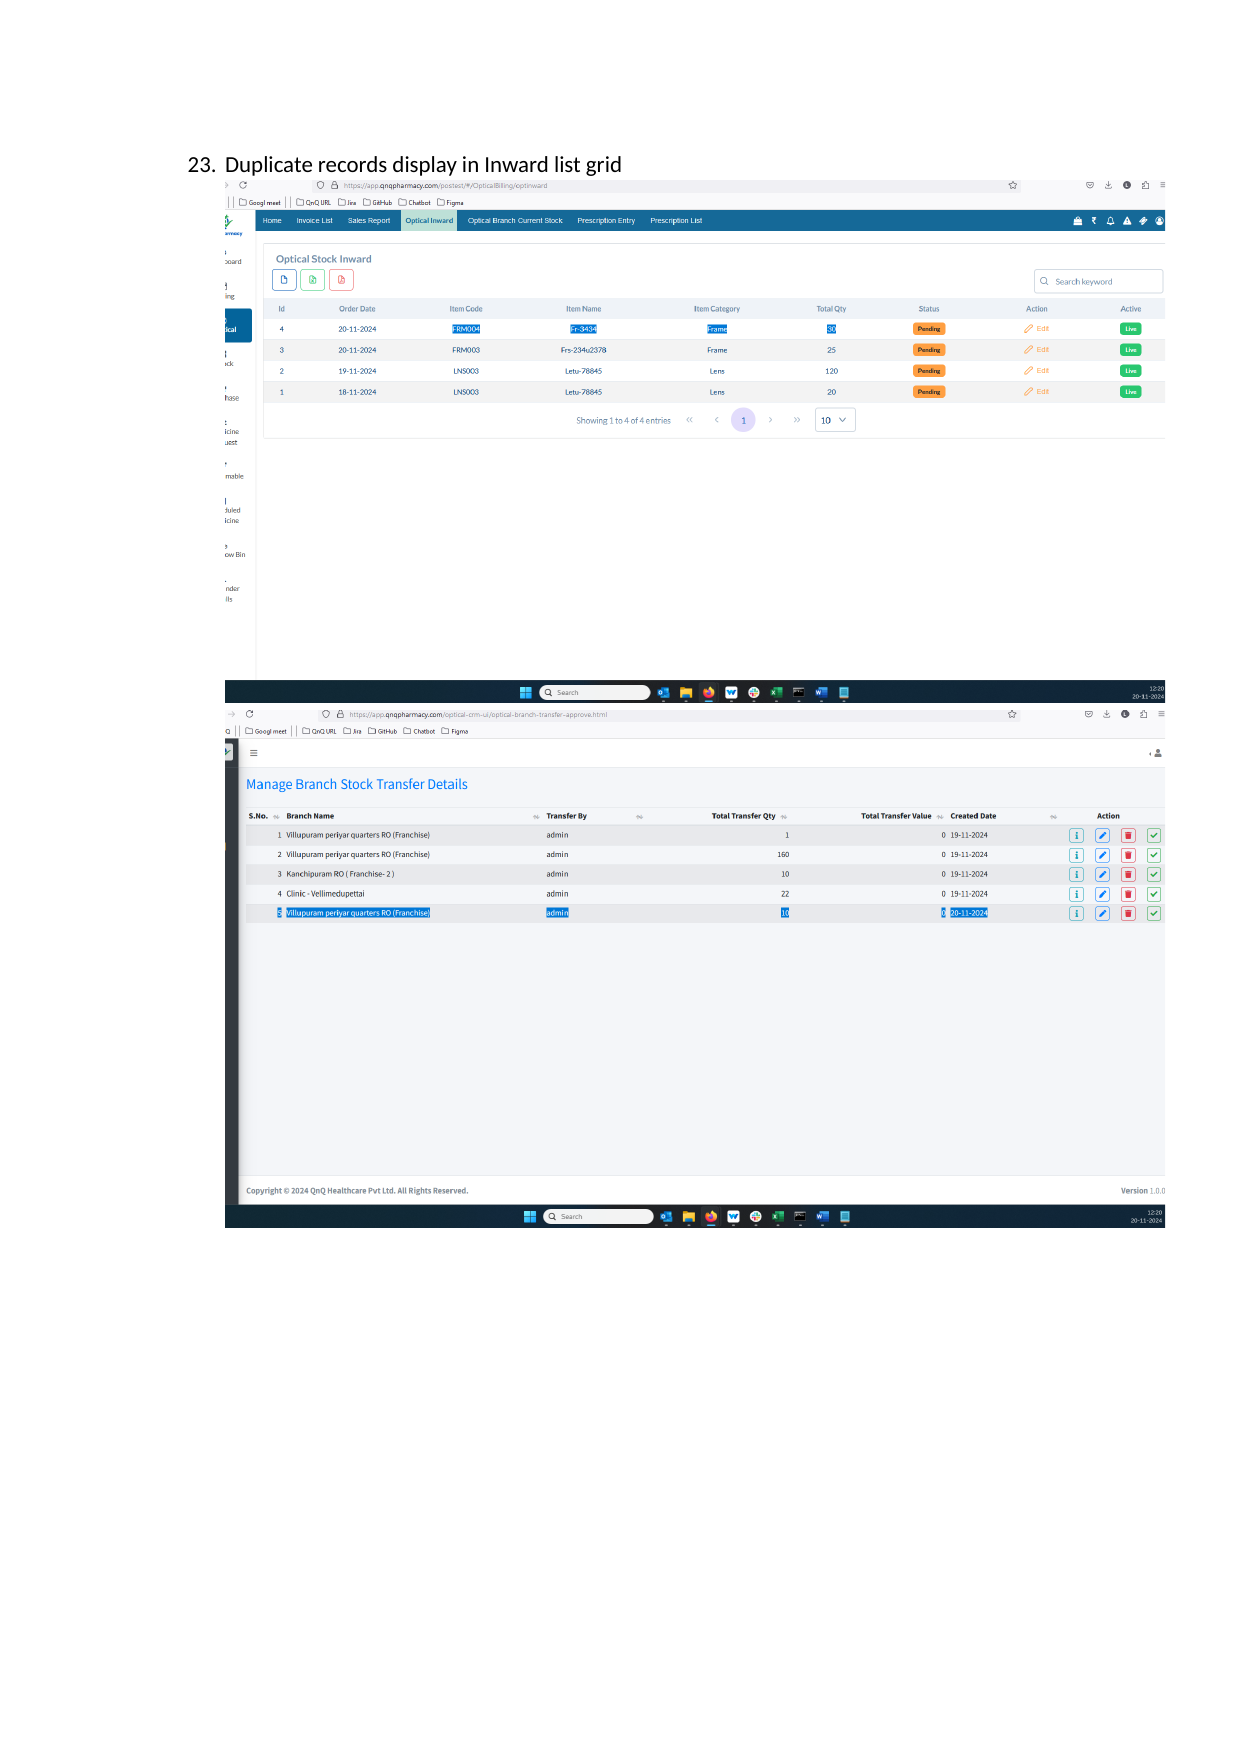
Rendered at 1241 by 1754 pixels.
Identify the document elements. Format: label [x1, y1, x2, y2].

picture [225, 710, 1166, 1228]
list [187, 150, 1090, 1233]
picture [225, 180, 1166, 703]
